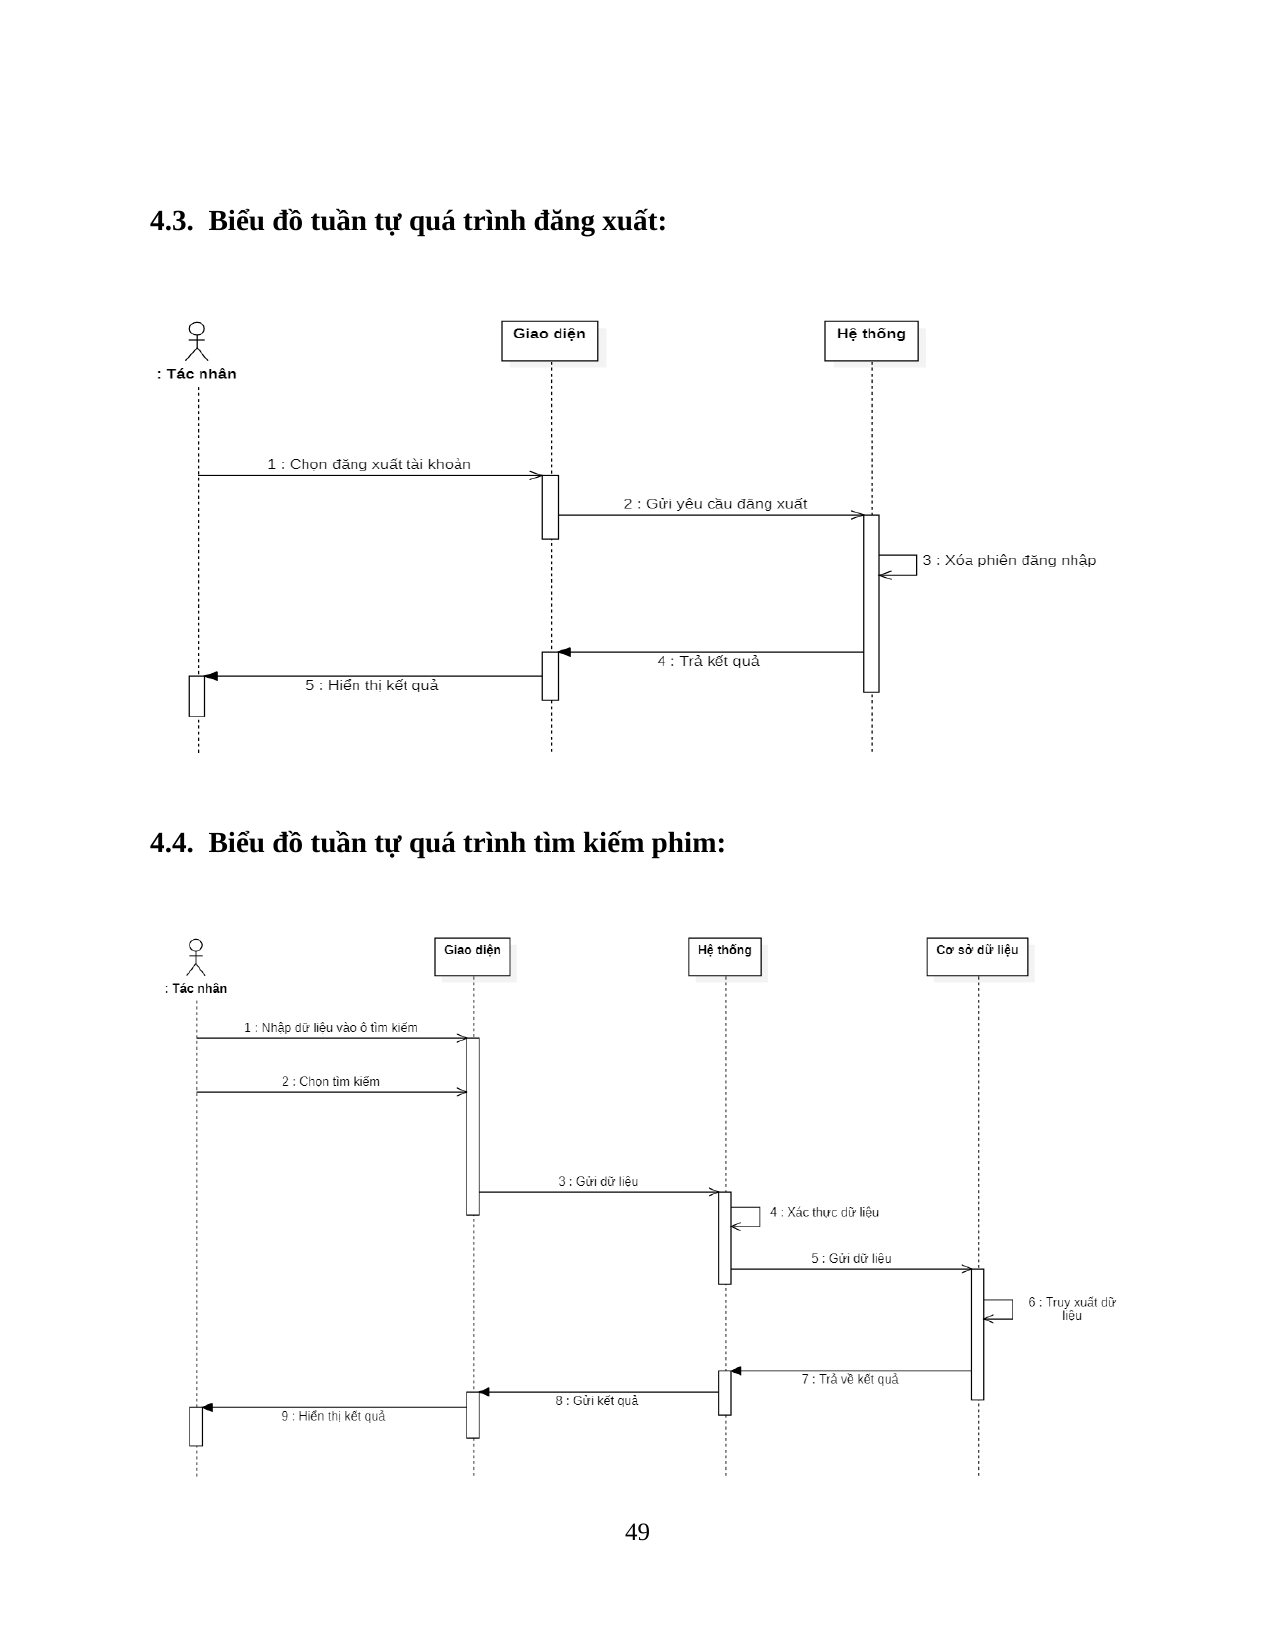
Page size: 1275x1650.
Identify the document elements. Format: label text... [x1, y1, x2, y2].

text 4.4. Biểu đồ tuần tự quá trình tìm kiếm phim: [150, 825, 1125, 859]
text 4.3. Biểu đồ tuần tự quá trình đăng xuất: [150, 203, 1125, 236]
picture [150, 930, 1125, 1477]
picture [150, 308, 1125, 754]
